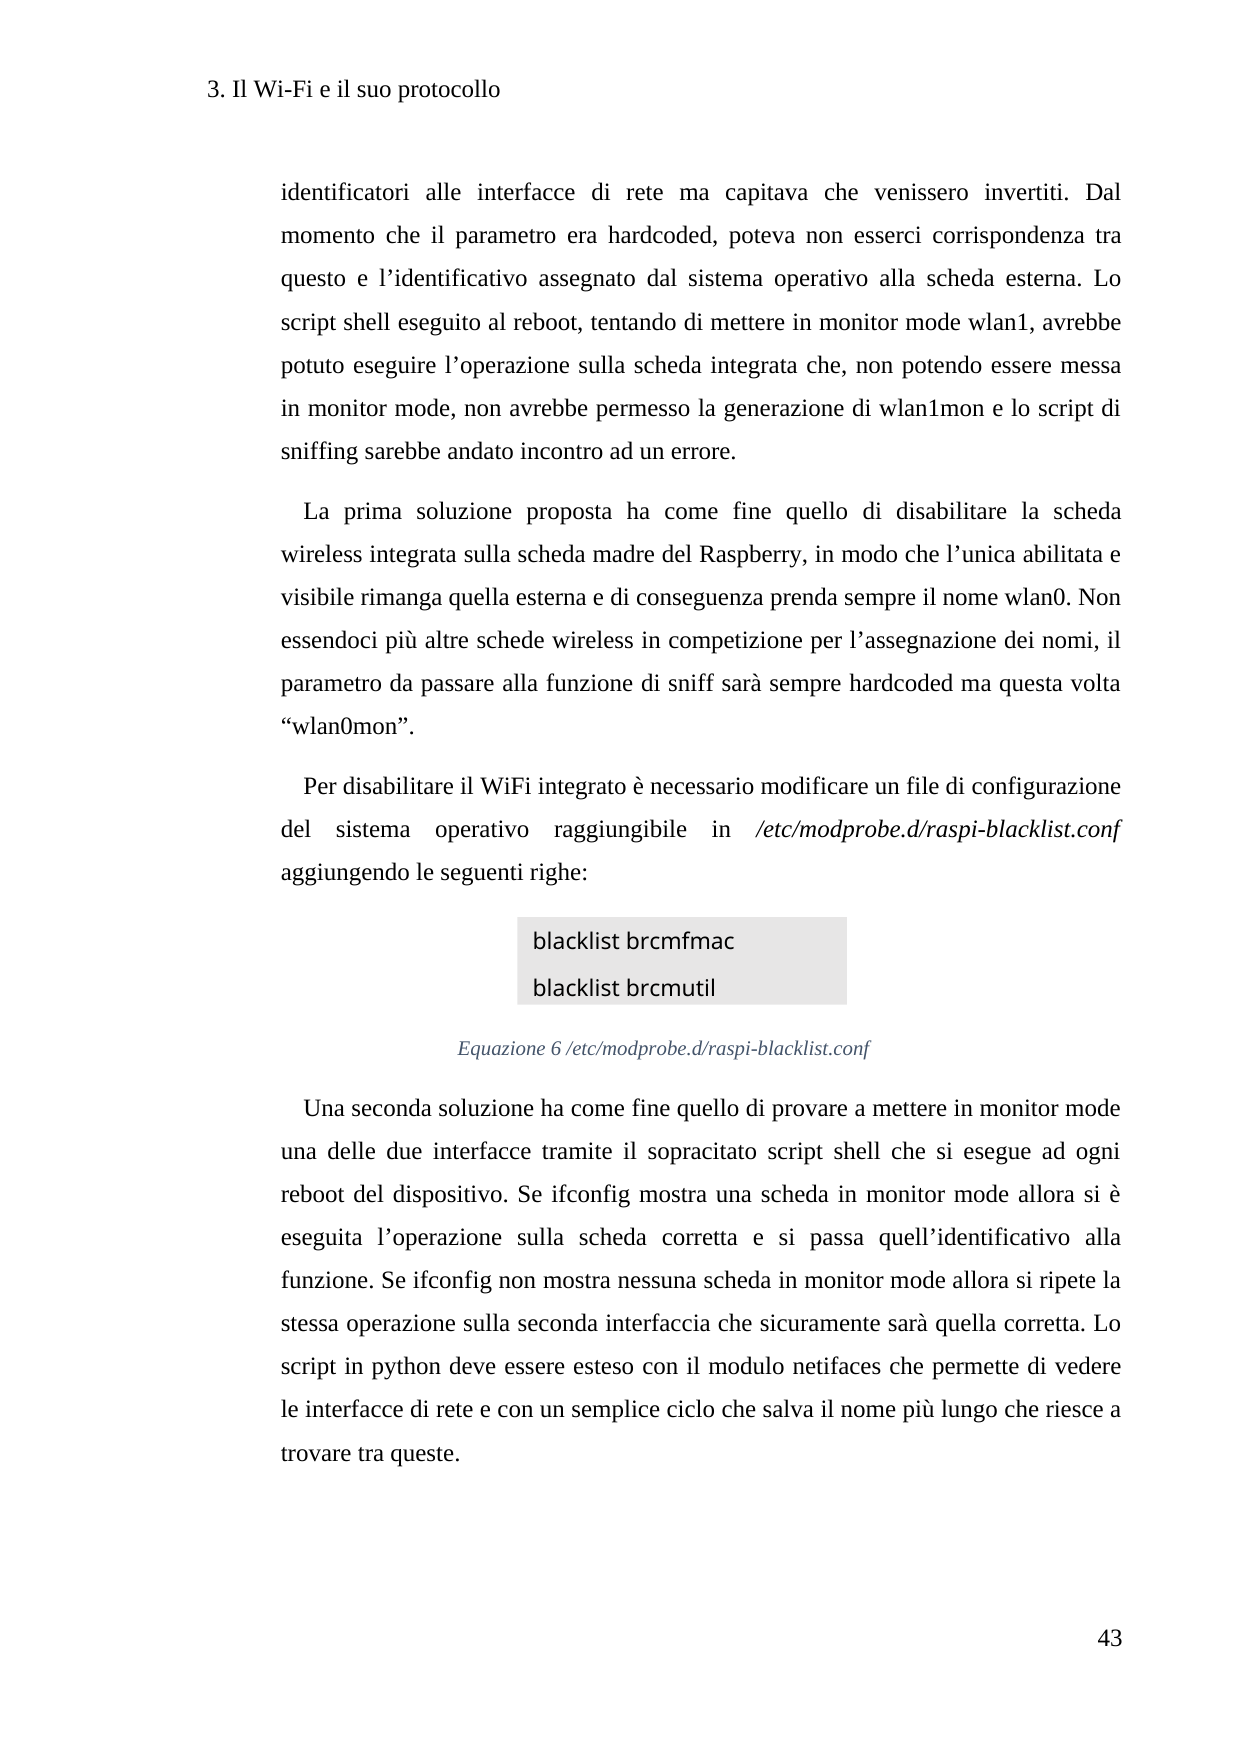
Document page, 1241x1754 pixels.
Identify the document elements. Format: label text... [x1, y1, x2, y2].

text Per disabilitare il WiFi integrato è necessario modificare un file di configurazione del sistema operativo raggiungibile in /etc/modprobe.d/raspi-blacklist.conf aggiungendo le seguenti righe: [281, 771, 1122, 886]
text La prima soluzione proposta ha come fine quello di disabilitare la scheda wireless integrata sulla scheda madre del Raspberry, in modo che l’unica abilitata e visibile rimanga quella esterna e di conseguenza prenda sempre il nome wlan0. Non essendoci più altre schede wireless in competizione per l’assegnazione dei nomi, il parametro da passare alla funzione di sniff sarà sempre hardcoded ma questa volta “wlan0mon”. [281, 496, 1122, 740]
text Una seconda soluzione ha come fine quello di provare a mettere in monitor mode una delle due interfacce tramite il sopracitato script shell che si esegue ad ogni reboot del dispositivo. Se ifconfig mostra una scheda in monitor mode allora si è eseguita l’operazione sulla scheda corretta e si passa quell’identificativo alla funzione. Se ifconfig non mostra nessuna scheda in monitor mode allora si ripete la stessa operazione sulla seconda interfaccia che sicuramente sarà quella corretta. Lo script in python deve essere esteso con il modulo netifaces che permette di vedere le interfacce di rete e con un semplice ciclo che salva il nome più lungo che riesce a trovare tra queste. [281, 1093, 1122, 1466]
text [281, 177, 1122, 465]
